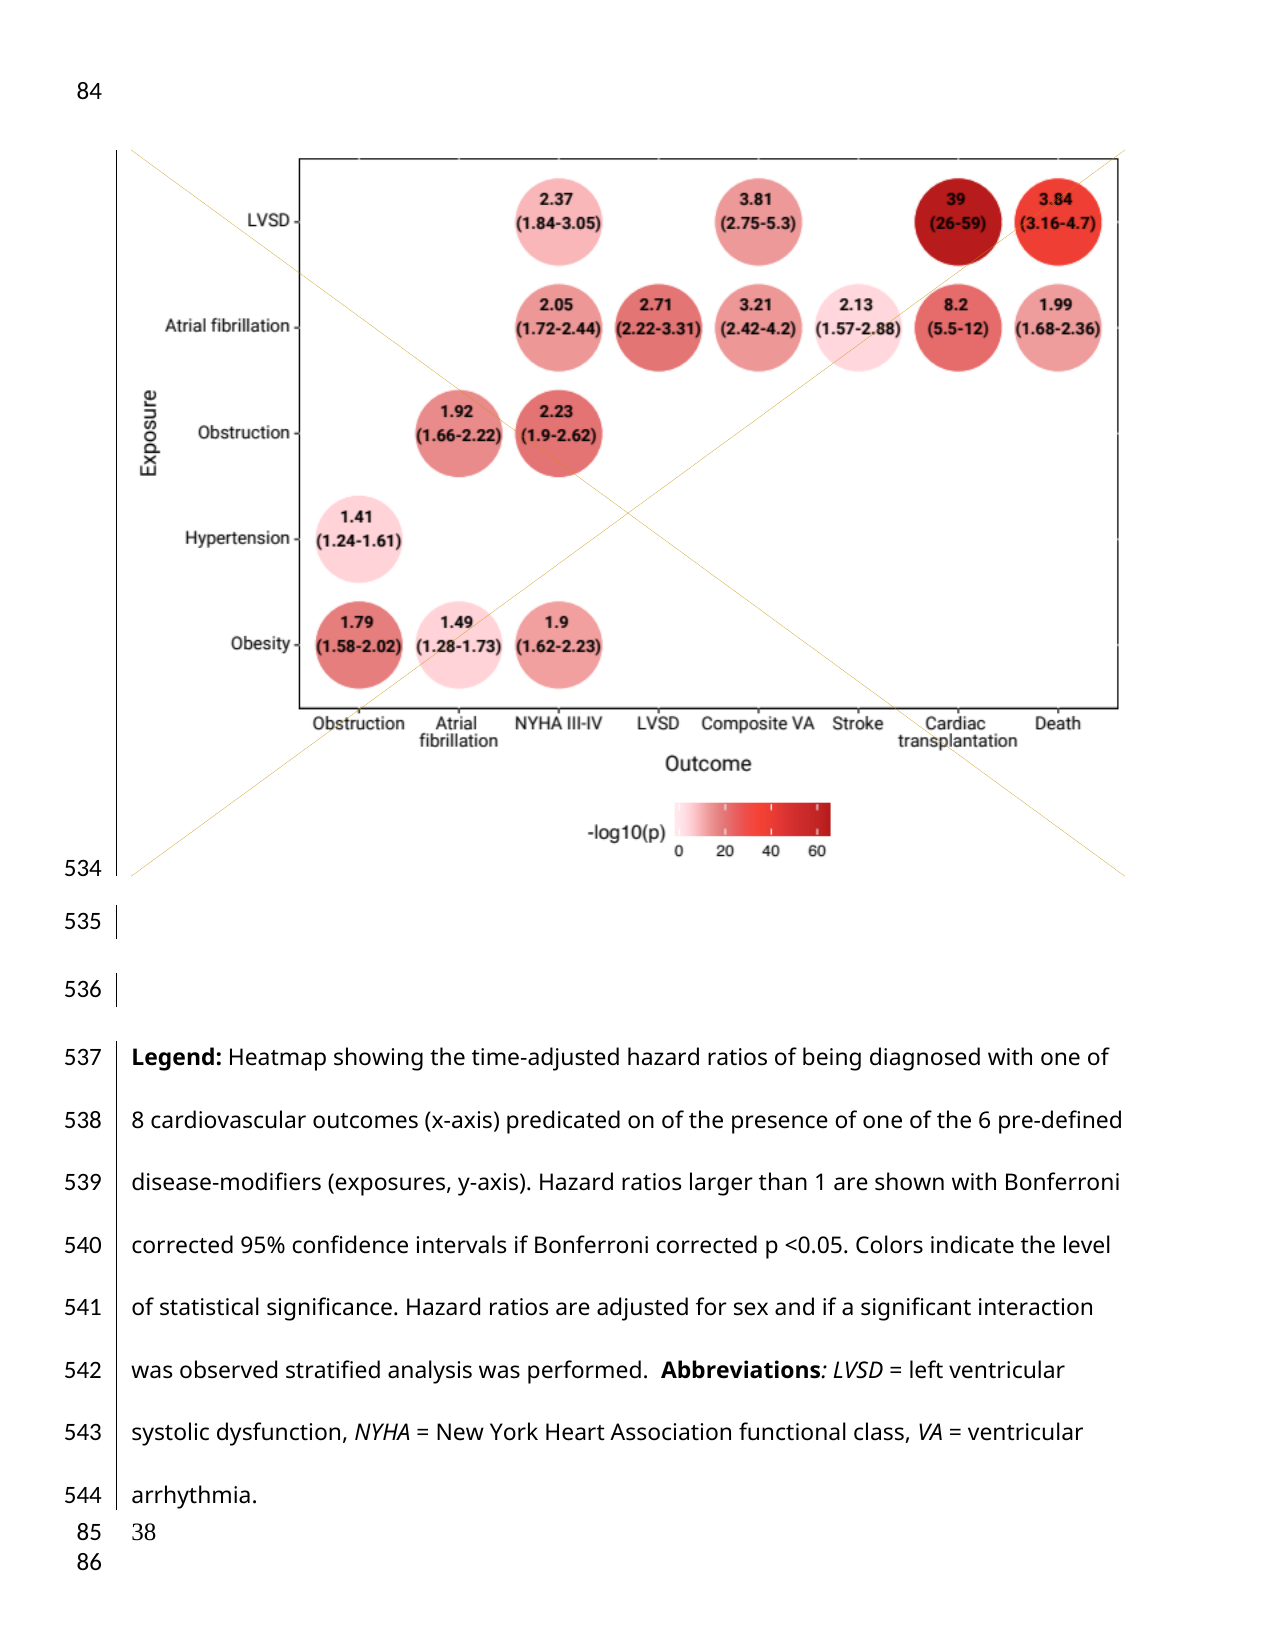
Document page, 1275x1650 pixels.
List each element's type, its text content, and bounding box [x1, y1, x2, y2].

text Legend: Heatmap showing the time-adjusted hazard ratios of being diagnosed with one of 8 cardiovascular outcomes (x-axis) predicated on of the presence of one of the 6 pre-defined disease-modifiers (exposures, y-axis). Hazard ratios larger than 1 are shown with Bonferroni corrected 95% confidence intervals if Bonferroni corrected p <0.05. Colors indicate the level of statistical significance. Hazard ratios are adjusted for sex and if a significant interaction was observed stratified analysis was performed. Abbreviations: LVSD = left ventricular systolic dysfunction, NYHA = New York Heart Association functional class, VA = ventricular arrhythmia. [131, 1041, 1125, 1510]
